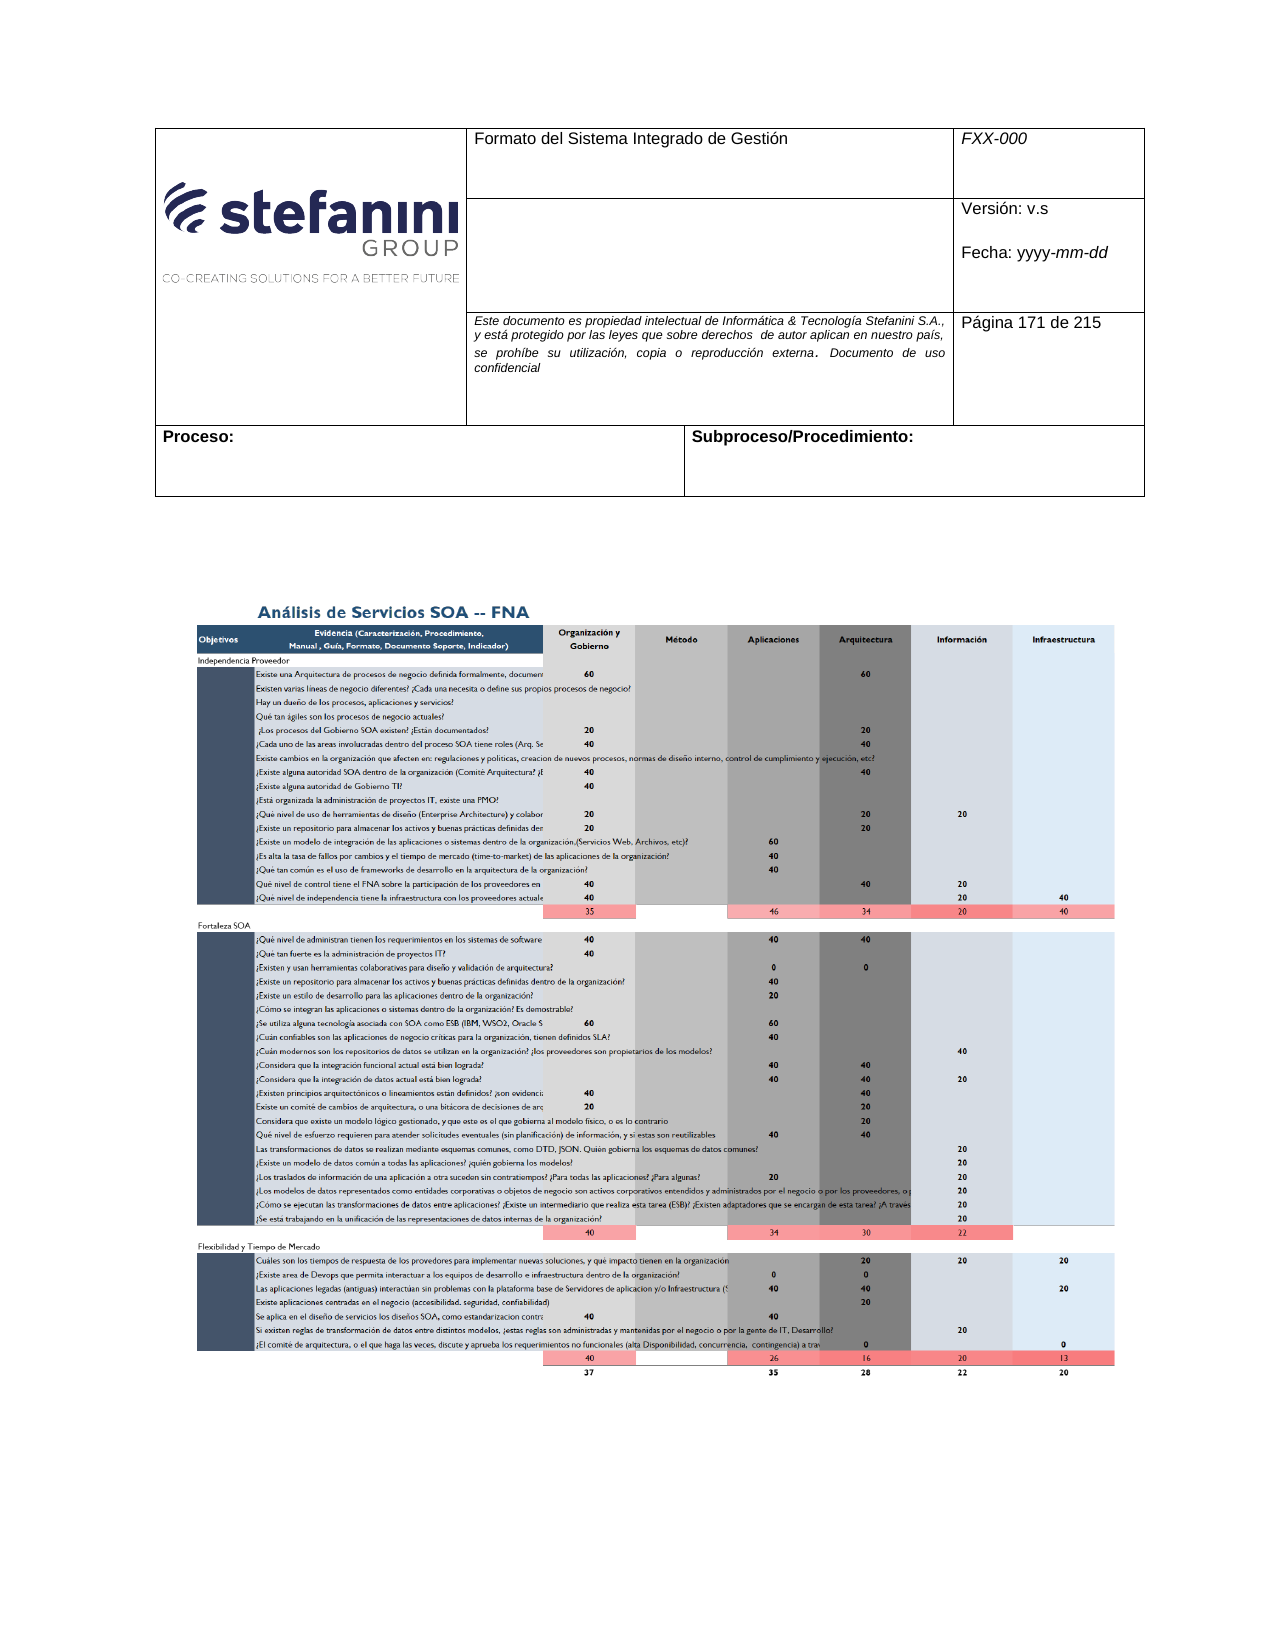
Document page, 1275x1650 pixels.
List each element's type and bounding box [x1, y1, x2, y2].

picture [196, 599, 1115, 1376]
picture [162, 182, 460, 286]
